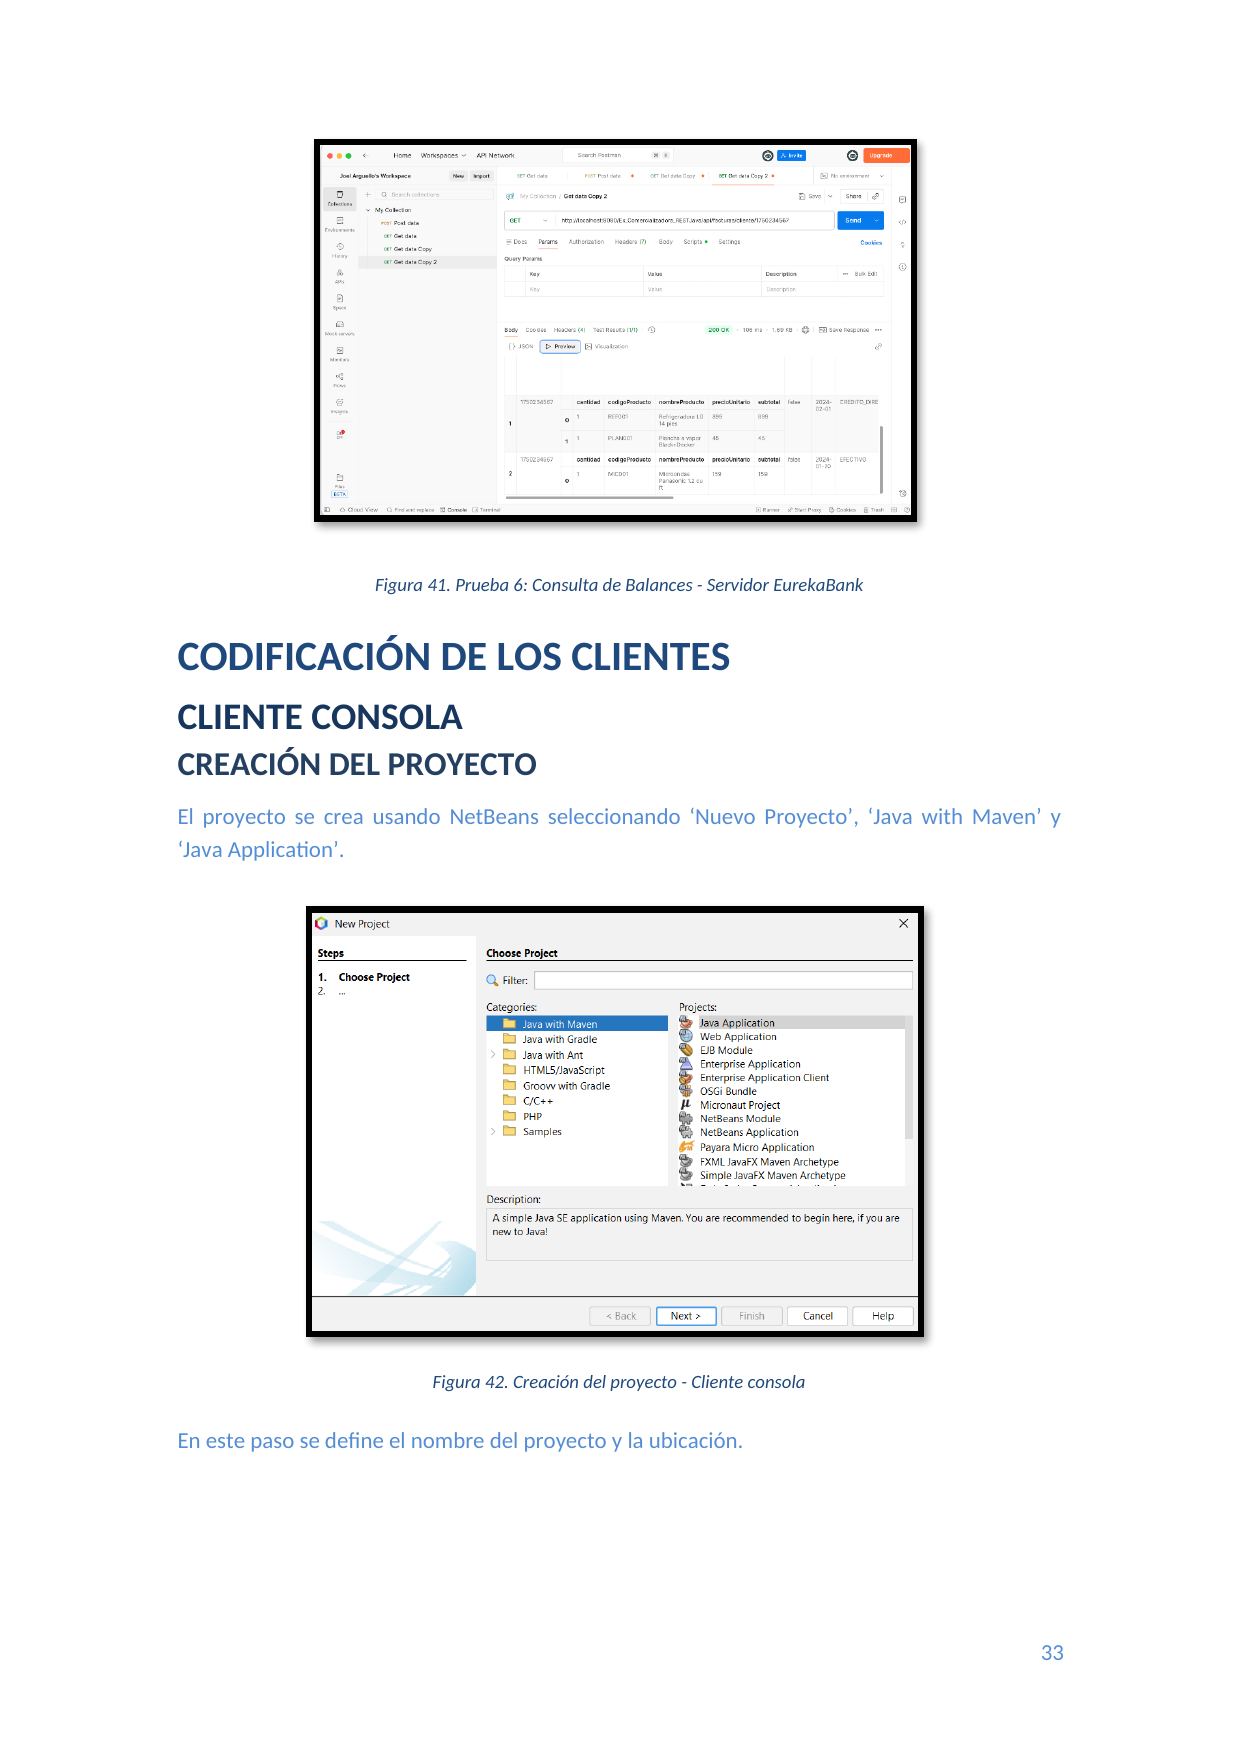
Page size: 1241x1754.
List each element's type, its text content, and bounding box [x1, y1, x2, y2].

subtitle CODIFICACIÓN DE LOS CLIENTES [177, 630, 1063, 681]
picture [320, 145, 911, 515]
text En este paso se define el nombre del proyecto y la ubicación. [177, 1426, 1063, 1454]
subtitle CREACIÓN DEL PROYECTO [177, 743, 1063, 784]
text El proyecto se crea usando NetBeans seleccionando ‘Nuevo Proyecto’, ‘Java with Maven’ y ‘Java Application’. [177, 802, 1063, 863]
picture [312, 913, 918, 1331]
subtitle CLIENTE CONSOLA [177, 693, 1063, 739]
